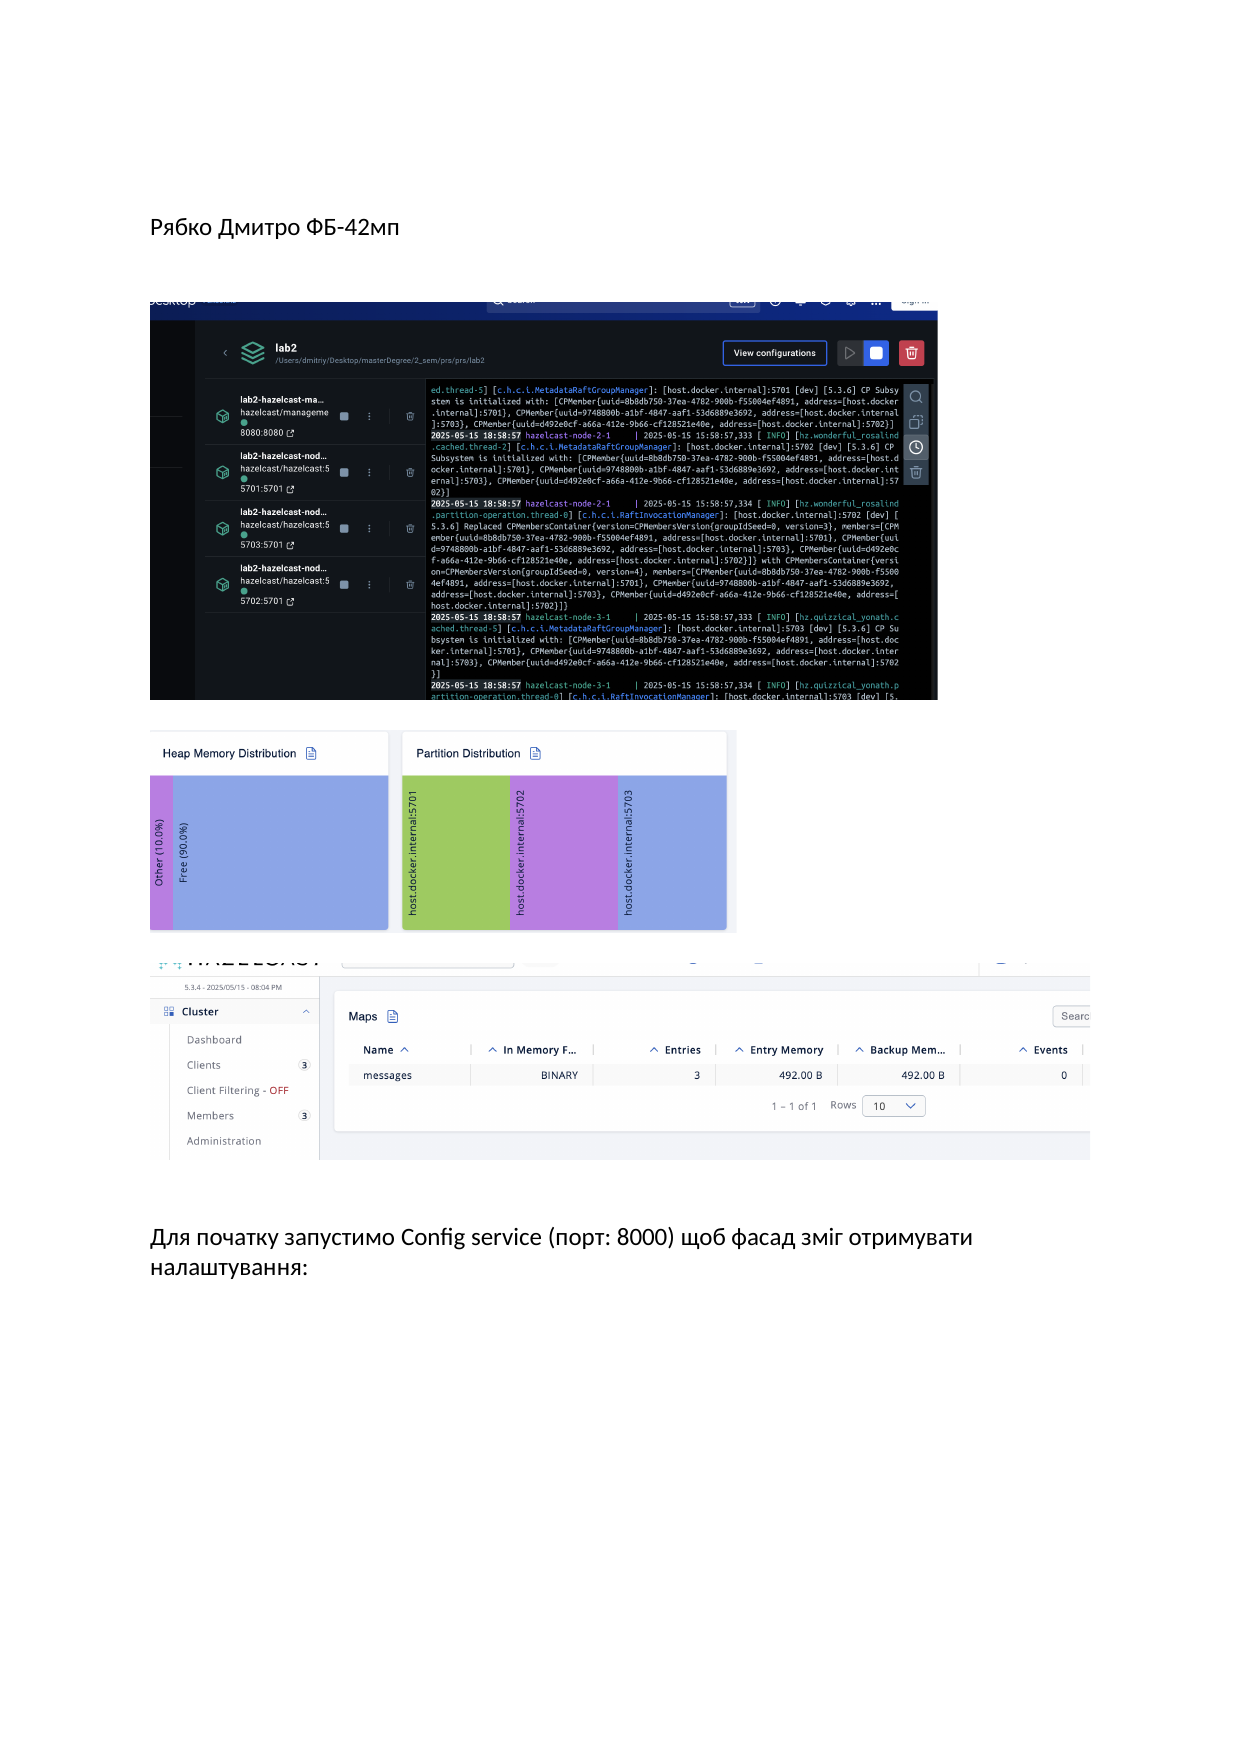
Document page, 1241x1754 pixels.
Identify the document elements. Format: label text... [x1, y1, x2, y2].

picture [150, 302, 938, 700]
text Рябко Дмитро ФБ-42мп [150, 211, 1090, 242]
picture [150, 963, 1091, 1160]
picture [150, 730, 737, 933]
text Для початку запустимо Config service (порт: 8000) щоб фасад зміг отримувати налаштування: [150, 1221, 1090, 1282]
